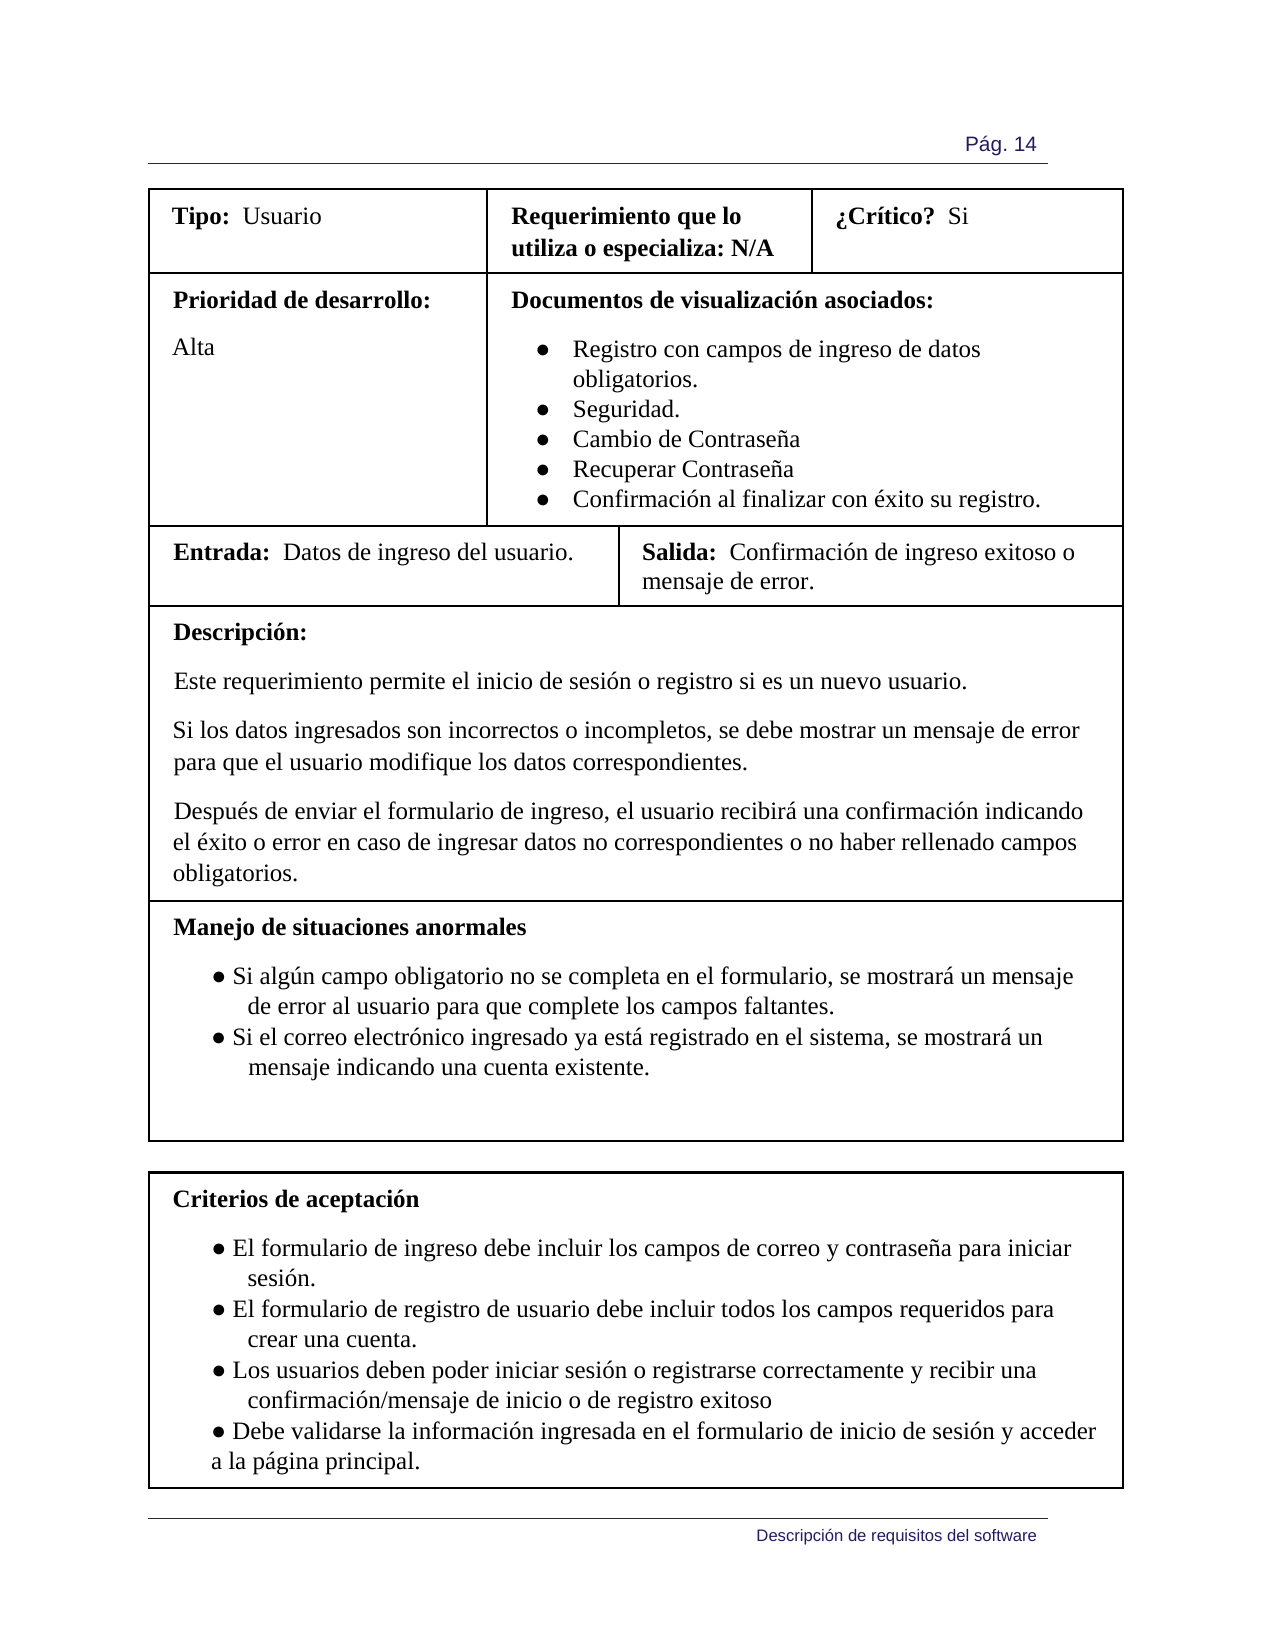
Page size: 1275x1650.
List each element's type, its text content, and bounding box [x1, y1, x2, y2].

table_cell ¿Crítico? Si [813, 190, 1122, 272]
table_cell Requerimiento que lo utiliza o especializa: N/A [488, 190, 811, 272]
table_cell Salida: Confirmación de ingreso exitoso o mensaje de error. [620, 527, 1122, 605]
table_cell Entrada: Datos de ingreso del usuario. [150, 527, 618, 605]
table_header Criterios de aceptación ● El formulario de ingreso debe incluir los campos de correo y contraseña para iniciar sesión. ● El formulario de registro de usuario debe incluir todos los campos requeridos para crear una cuenta. ● Los usuarios deben poder iniciar sesión o registrarse correctamente y recibir una confirmación/mensaje de inicio o de registro exitoso ● Debe validarse la información ingresada en el formulario de inicio de sesión y acceder a la página principal. [150, 1174, 1122, 1487]
table_cell Prioridad de desarrollo: Alta [150, 274, 486, 524]
table_cell Manejo de situaciones anormales ● Si algún campo obligatorio no se completa en el formulario, se mostrará un mensaje de error al usuario para que complete los campos faltantes. ● Si el correo electrónico ingresado ya está registrado en el sistema, se mostrará un mensaje indicando una cuenta existente. [150, 902, 1122, 1140]
table_cell Documentos de visualización asociados: Registro con campos de ingreso de datos obligatorios. Seguridad. Cambio de Contraseña Recuperar Contraseña Confirmación al finalizar con éxito su registro. [488, 274, 1122, 524]
table_cell Tipo: Usuario [150, 190, 486, 272]
table_cell Descripción: Este requerimiento permite el inicio de sesión o registro si es un nuevo usuario. Si los datos ingresados son incorrectos o incompletos, se debe mostrar un mensaje de error para que el usuario modifique los datos correspondientes. Después de enviar el formulario de ingreso, el usuario recibirá una confirmación indicando el éxito o error en caso de ingresar datos no correspondientes o no haber rellenado campos obligatorios. [150, 607, 1122, 899]
